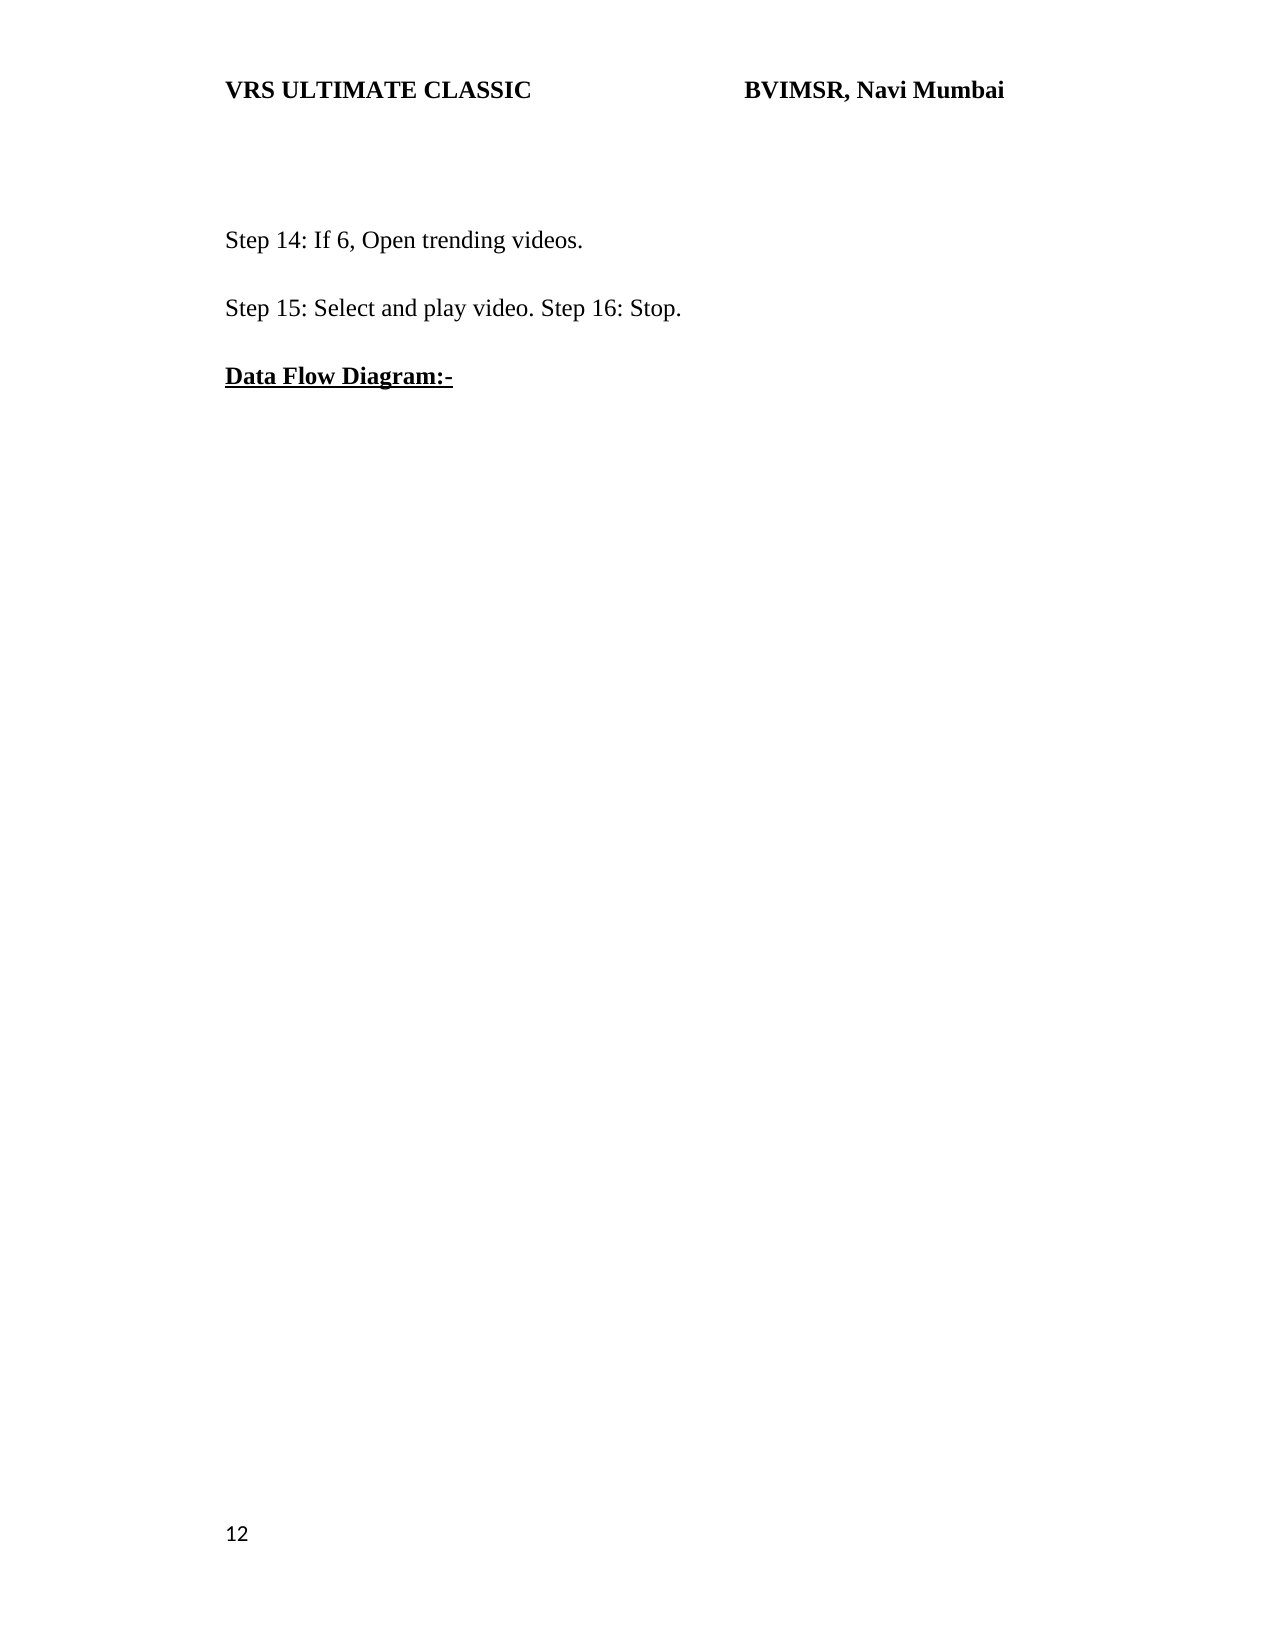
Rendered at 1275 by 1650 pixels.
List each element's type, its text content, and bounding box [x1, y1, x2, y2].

text Step 15: Select and play video. Step 16: Stop. [225, 293, 1087, 322]
text Step 14: If 6, Open trending videos. [225, 225, 1087, 254]
text Data Flow Diagram:- [225, 361, 1087, 390]
